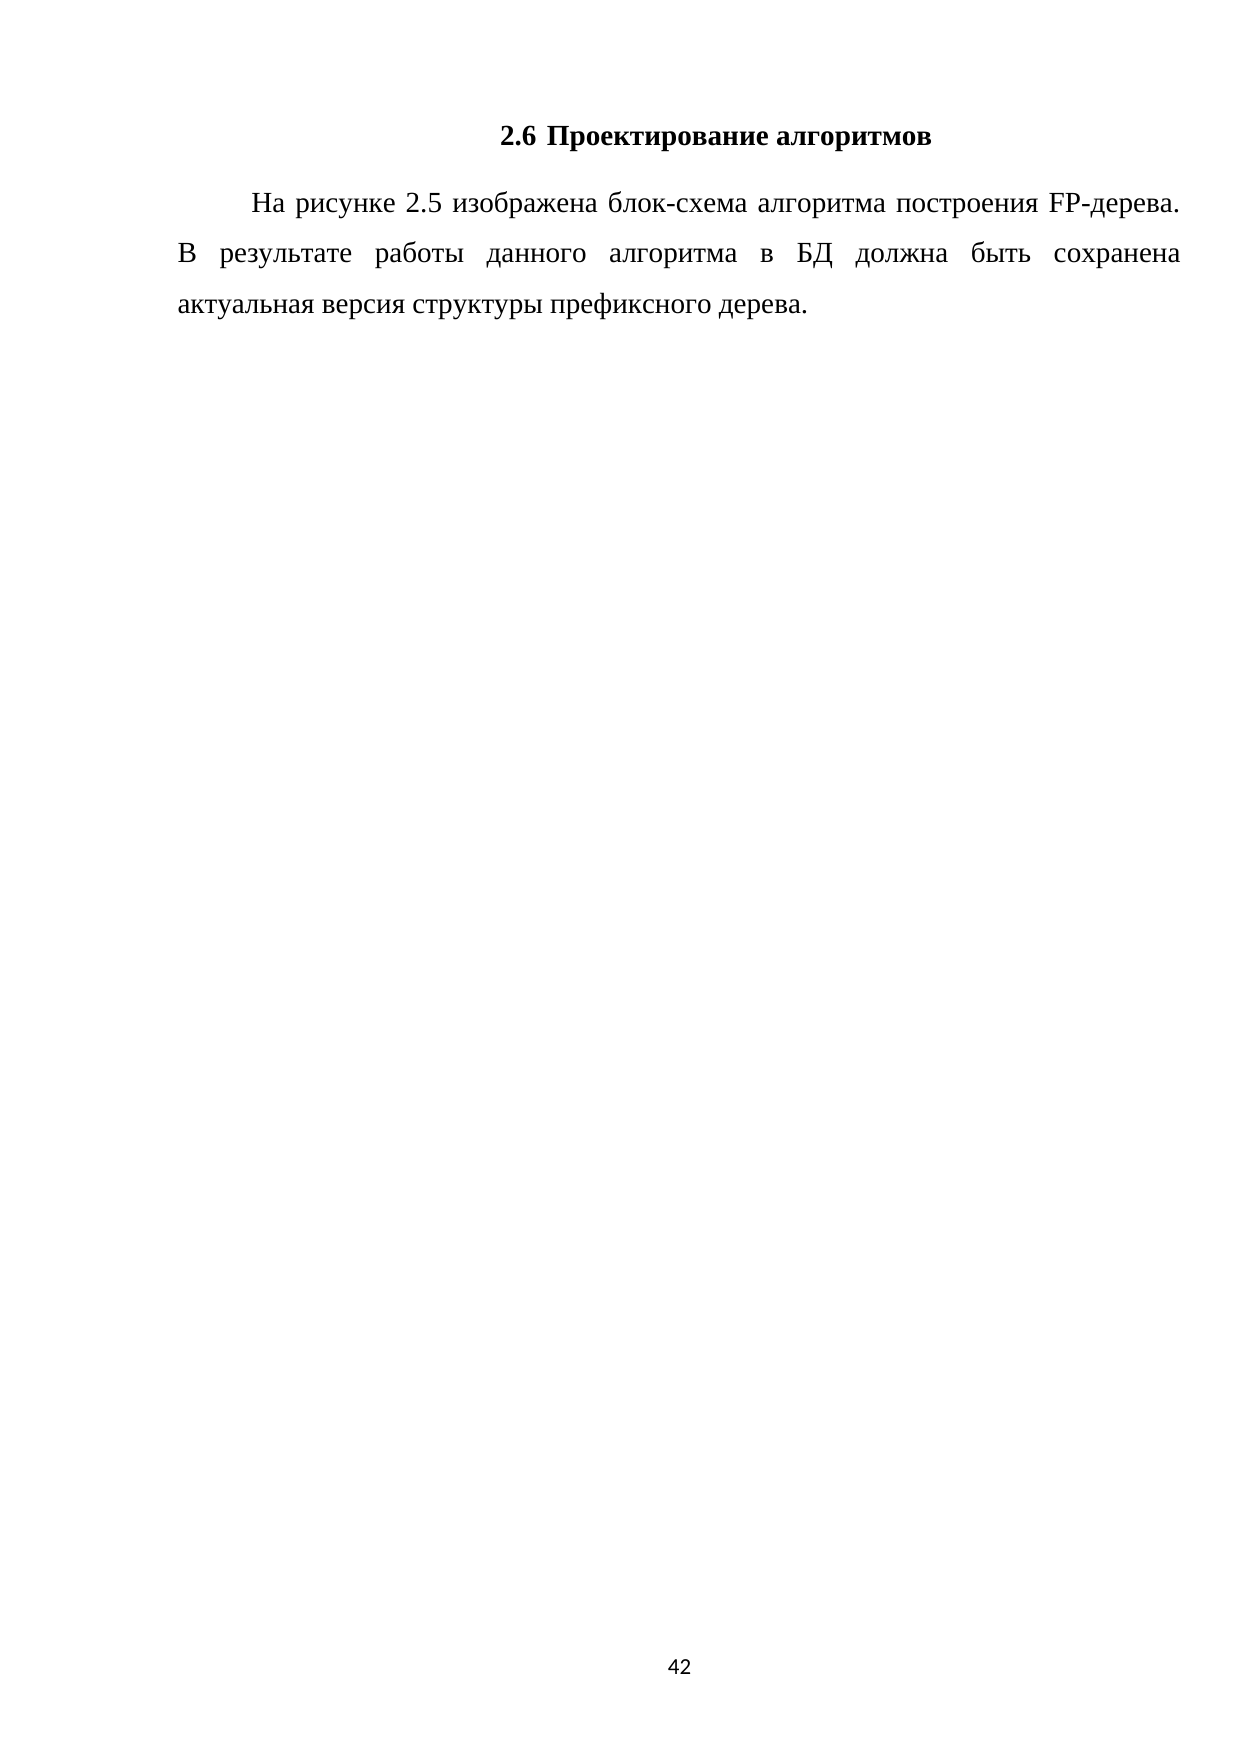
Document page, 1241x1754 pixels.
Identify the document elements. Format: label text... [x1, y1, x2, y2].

subtitle Проектирование алгоритмов [251, 118, 1181, 152]
text На рисунке 2.5 изображена блок-схема алгоритма построения FP-дерева. В результате работы данного алгоритма в БД должна быть сохранена актуальная версия структуры префиксного дерева. [177, 185, 1181, 319]
